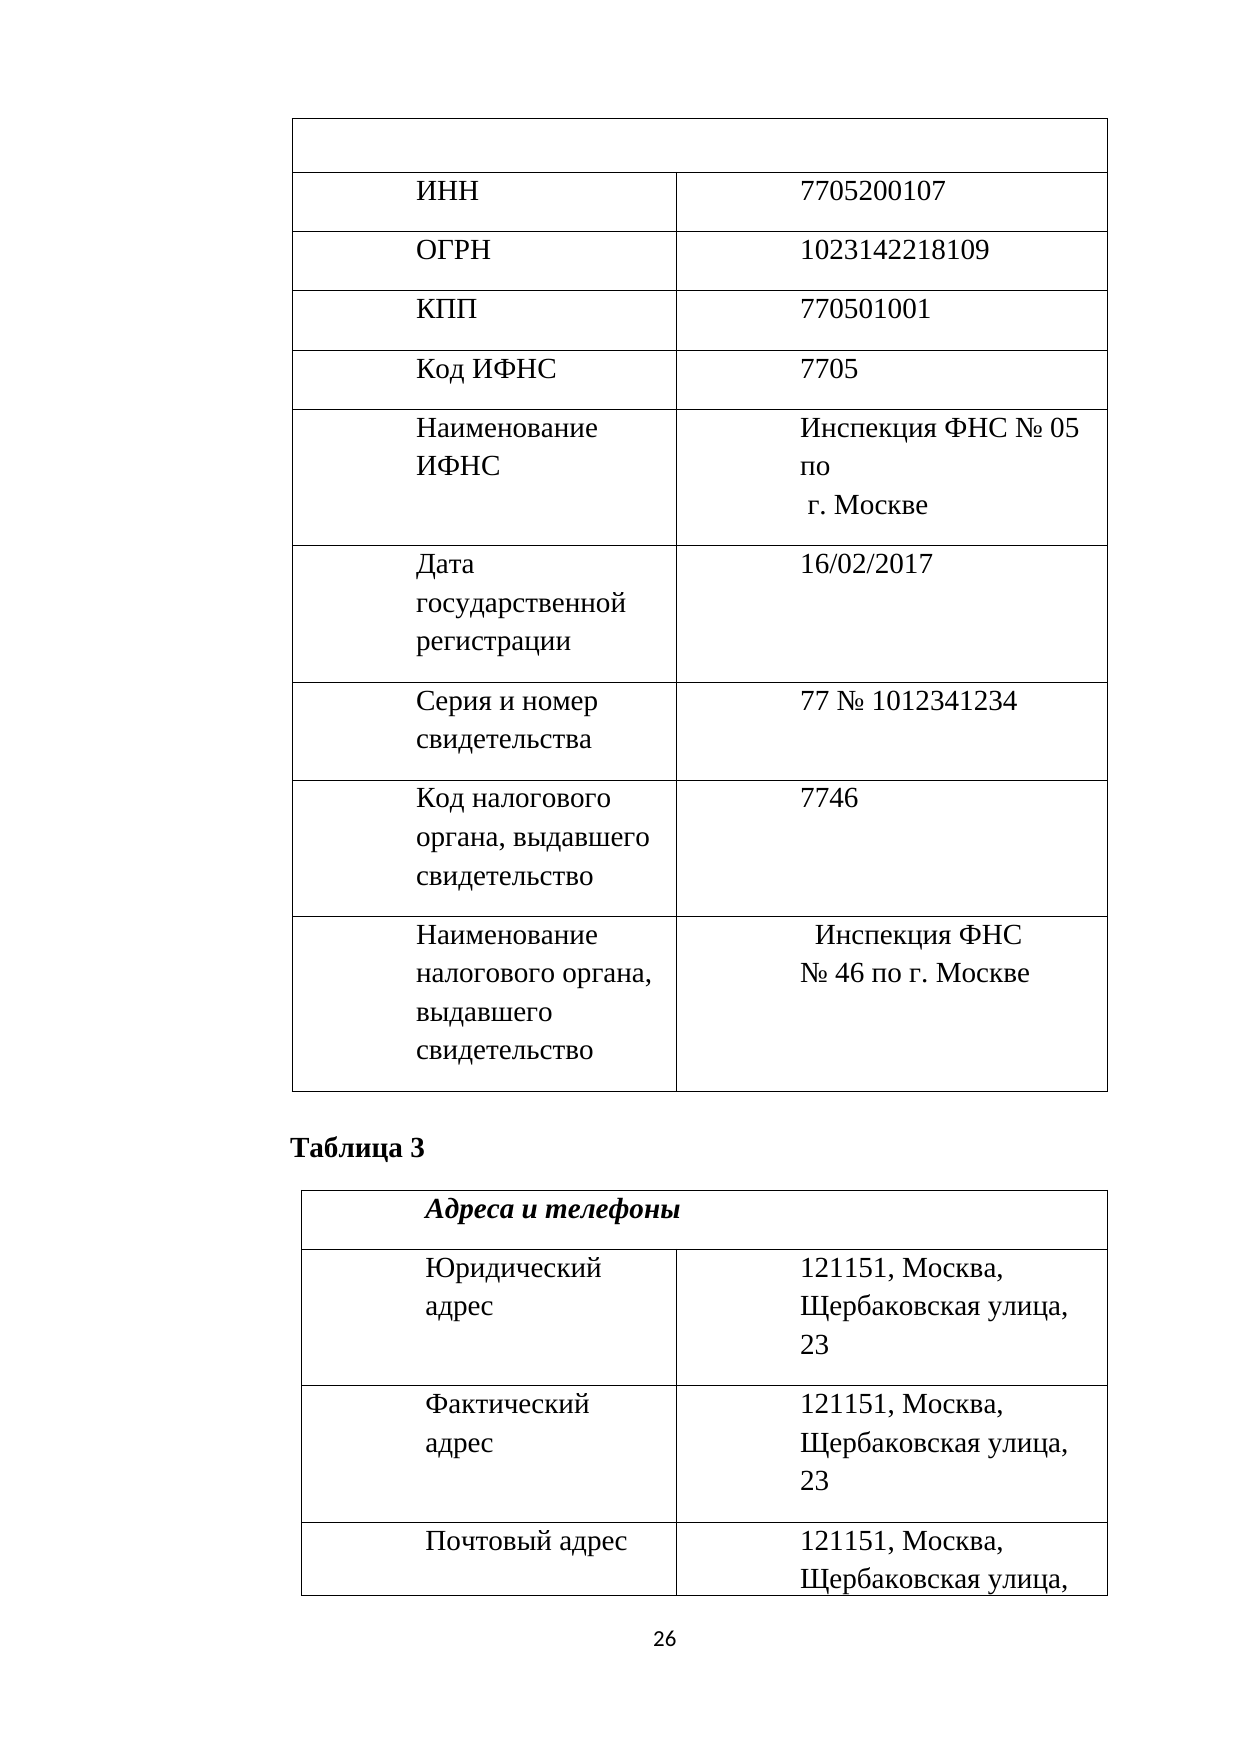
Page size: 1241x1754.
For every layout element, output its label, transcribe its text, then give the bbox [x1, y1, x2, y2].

table_cell 7746 [677, 781, 1107, 916]
table_cell Инспекция ФНС № 05 по г. Москве [677, 410, 1107, 545]
table_cell 7705 [677, 351, 1107, 409]
table_cell Юридический адрес [302, 1250, 676, 1385]
table_cell 16/02/2017 [677, 546, 1107, 682]
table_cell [293, 119, 1107, 172]
table_cell ИНН [293, 173, 676, 231]
table_cell Серия и номер свидетельства [293, 683, 676, 779]
table_cell Код налогового органа, выдавшего свидетельство [293, 781, 676, 916]
table_header Адреса и телефоны [302, 1191, 1107, 1249]
table_cell 121151, Москва, Щербаковская улица, 23 [677, 1386, 1107, 1522]
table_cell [677, 1523, 1107, 1595]
table_cell Дата государственной регистрации [293, 546, 676, 682]
table_cell 121151, Москва, Щербаковская улица, 23 [677, 1250, 1107, 1385]
table_cell 770501001 [677, 291, 1107, 350]
table_cell 7705200107 [677, 173, 1107, 231]
table_cell Код ИФНС [293, 351, 676, 409]
table_cell Инспекция ФНС № 46 по г. Москве [677, 917, 1107, 1091]
table_cell Наименование налогового органа, выдавшего свидетельство [293, 917, 676, 1091]
table_cell 1023142218109 [677, 232, 1107, 290]
table_cell ОГРН [293, 232, 676, 290]
table_cell КПП [293, 291, 676, 350]
list Таблица 3 [290, 1130, 1152, 1164]
table_cell Почтовый адрес [302, 1523, 676, 1595]
table_cell 77 № 1012341234 [677, 683, 1107, 779]
table_cell Фактический адрес [302, 1386, 676, 1522]
table_cell Наименование ИФНС [293, 410, 676, 545]
